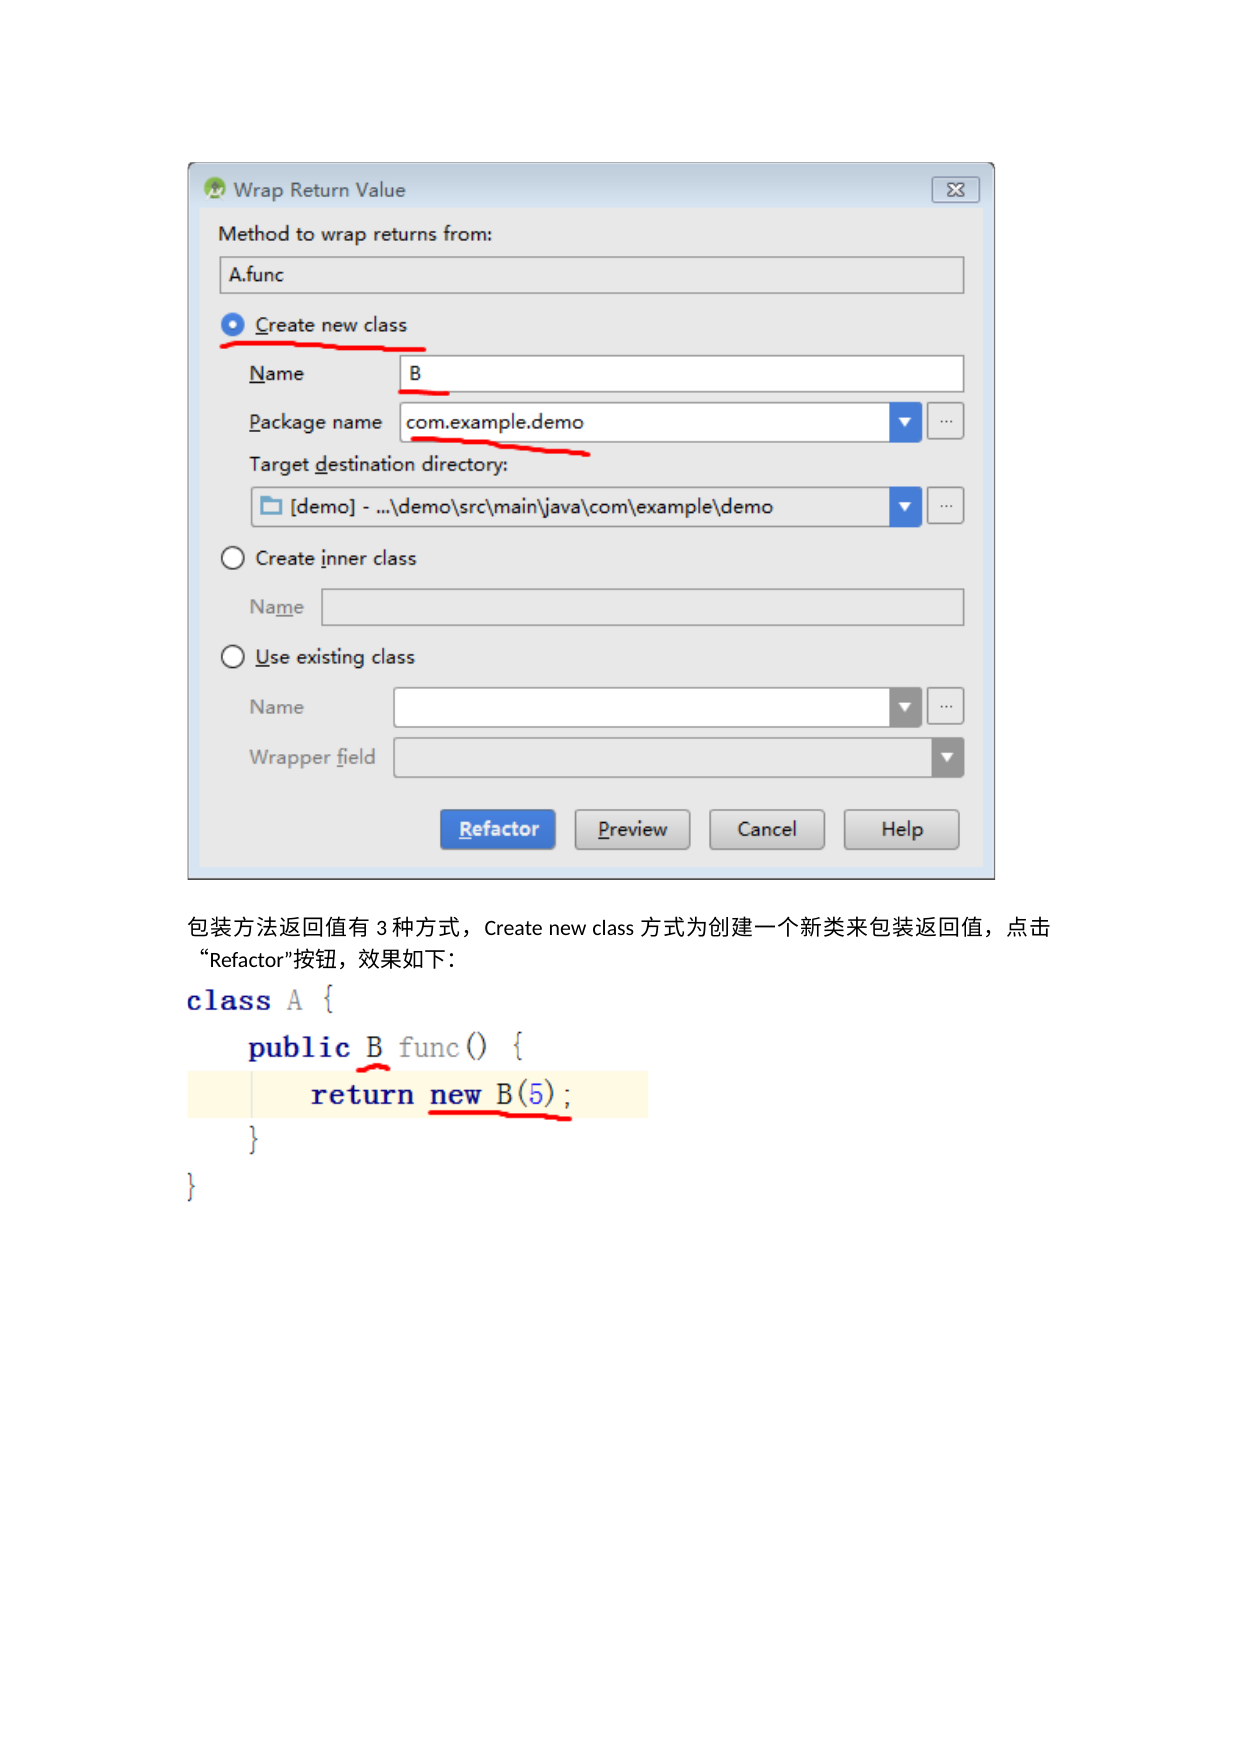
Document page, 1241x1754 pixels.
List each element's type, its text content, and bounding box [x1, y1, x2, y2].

picture [187, 162, 996, 880]
text 包装方法返回值有3种方式，Create new class方式为创建一个新类来包装返回值，点击“Refactor”按钮，效果如下： [187, 909, 1053, 974]
picture [187, 974, 649, 1214]
